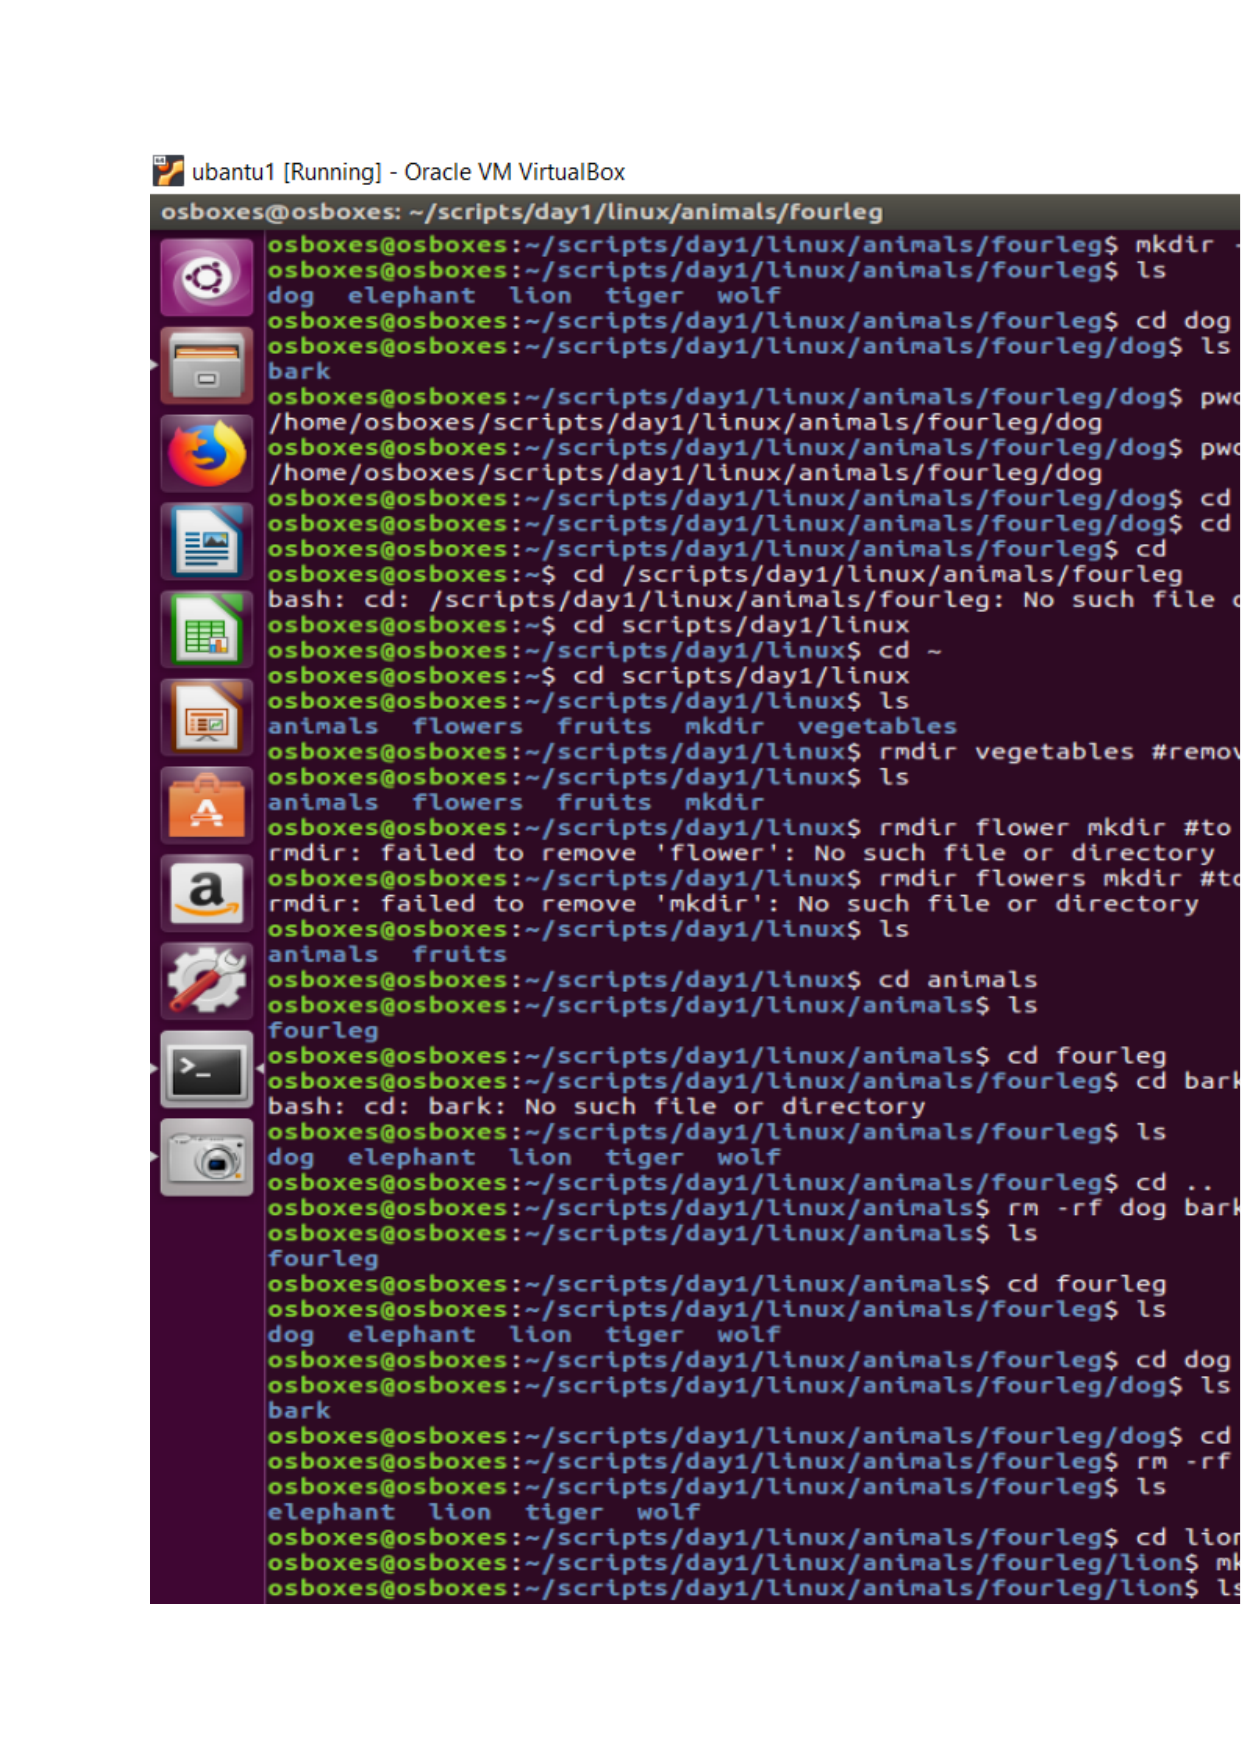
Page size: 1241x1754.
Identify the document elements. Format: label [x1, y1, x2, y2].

picture [150, 150, 1241, 1604]
